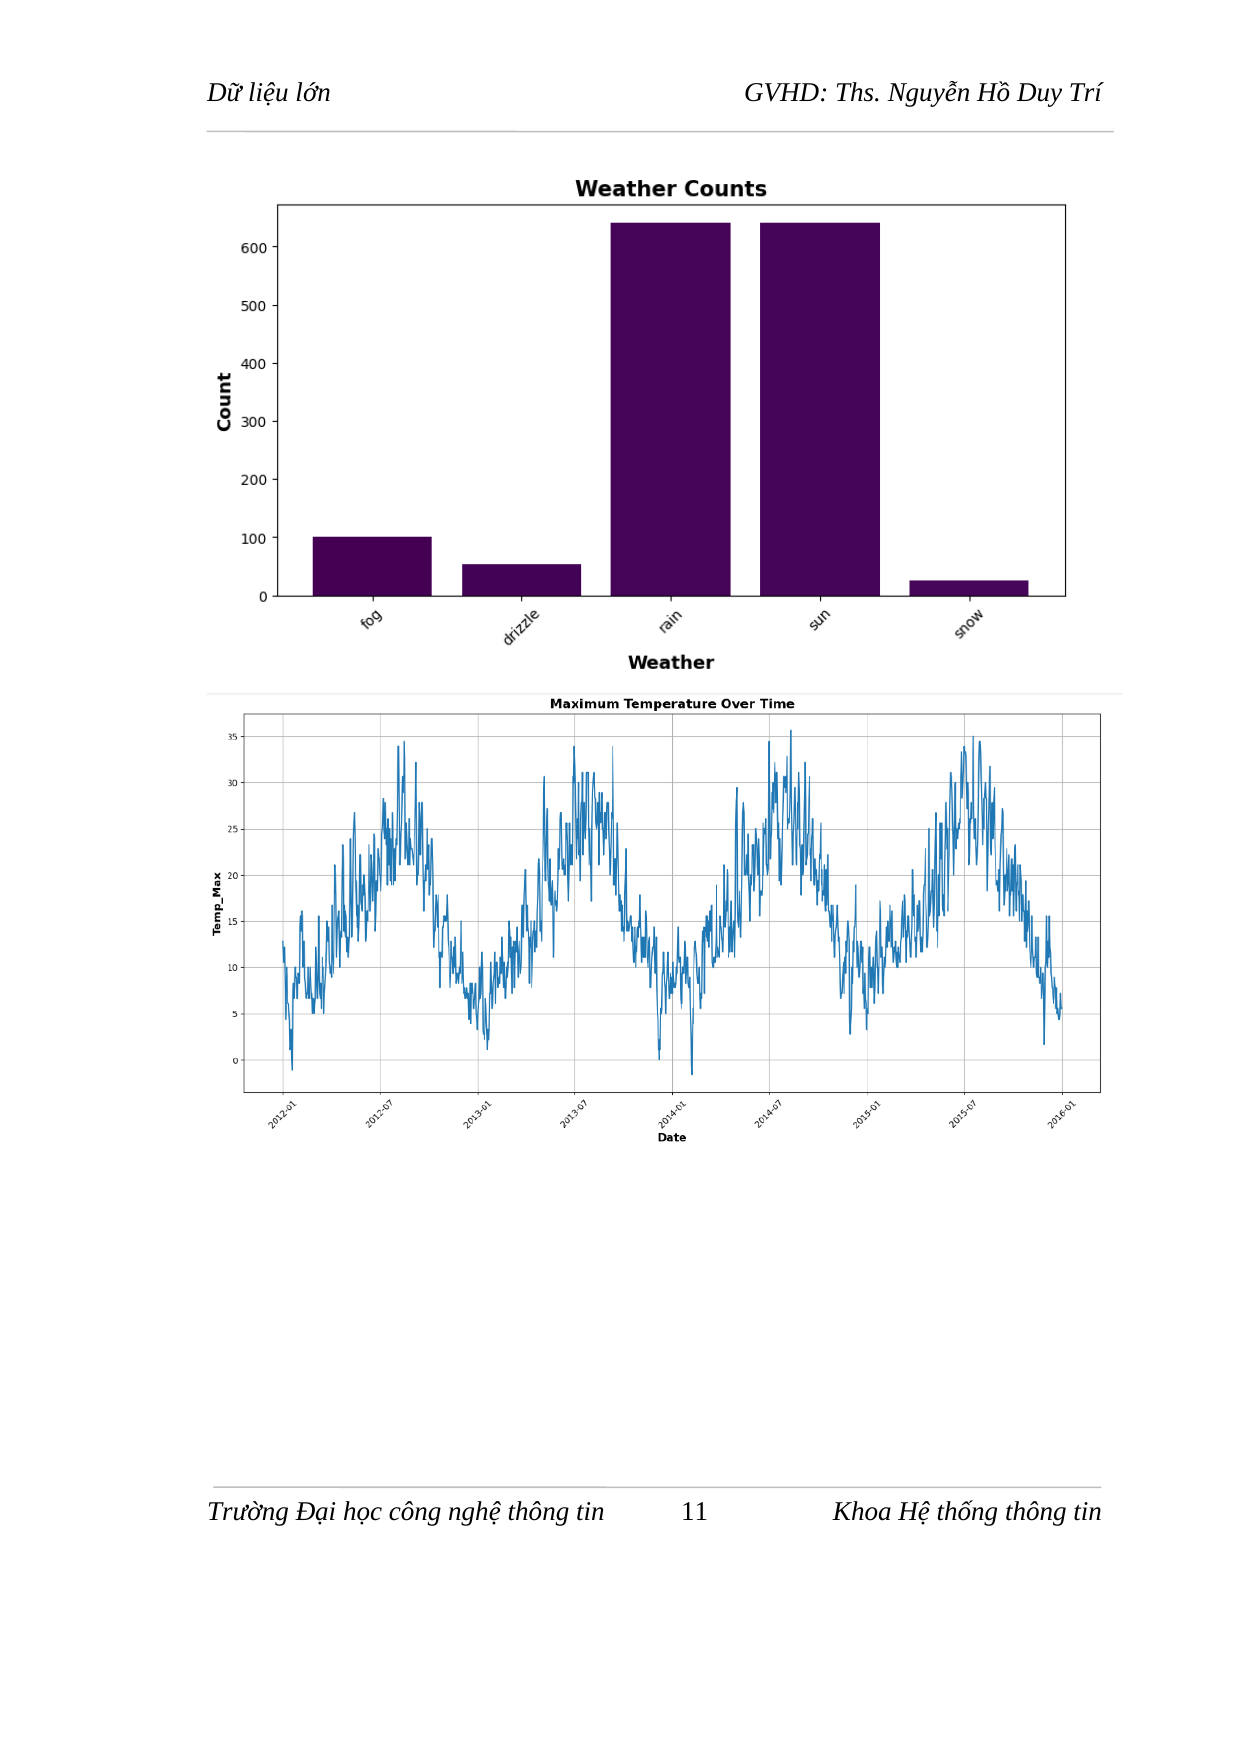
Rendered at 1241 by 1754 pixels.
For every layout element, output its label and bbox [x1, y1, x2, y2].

picture [206, 693, 1123, 1153]
picture [206, 177, 1123, 678]
